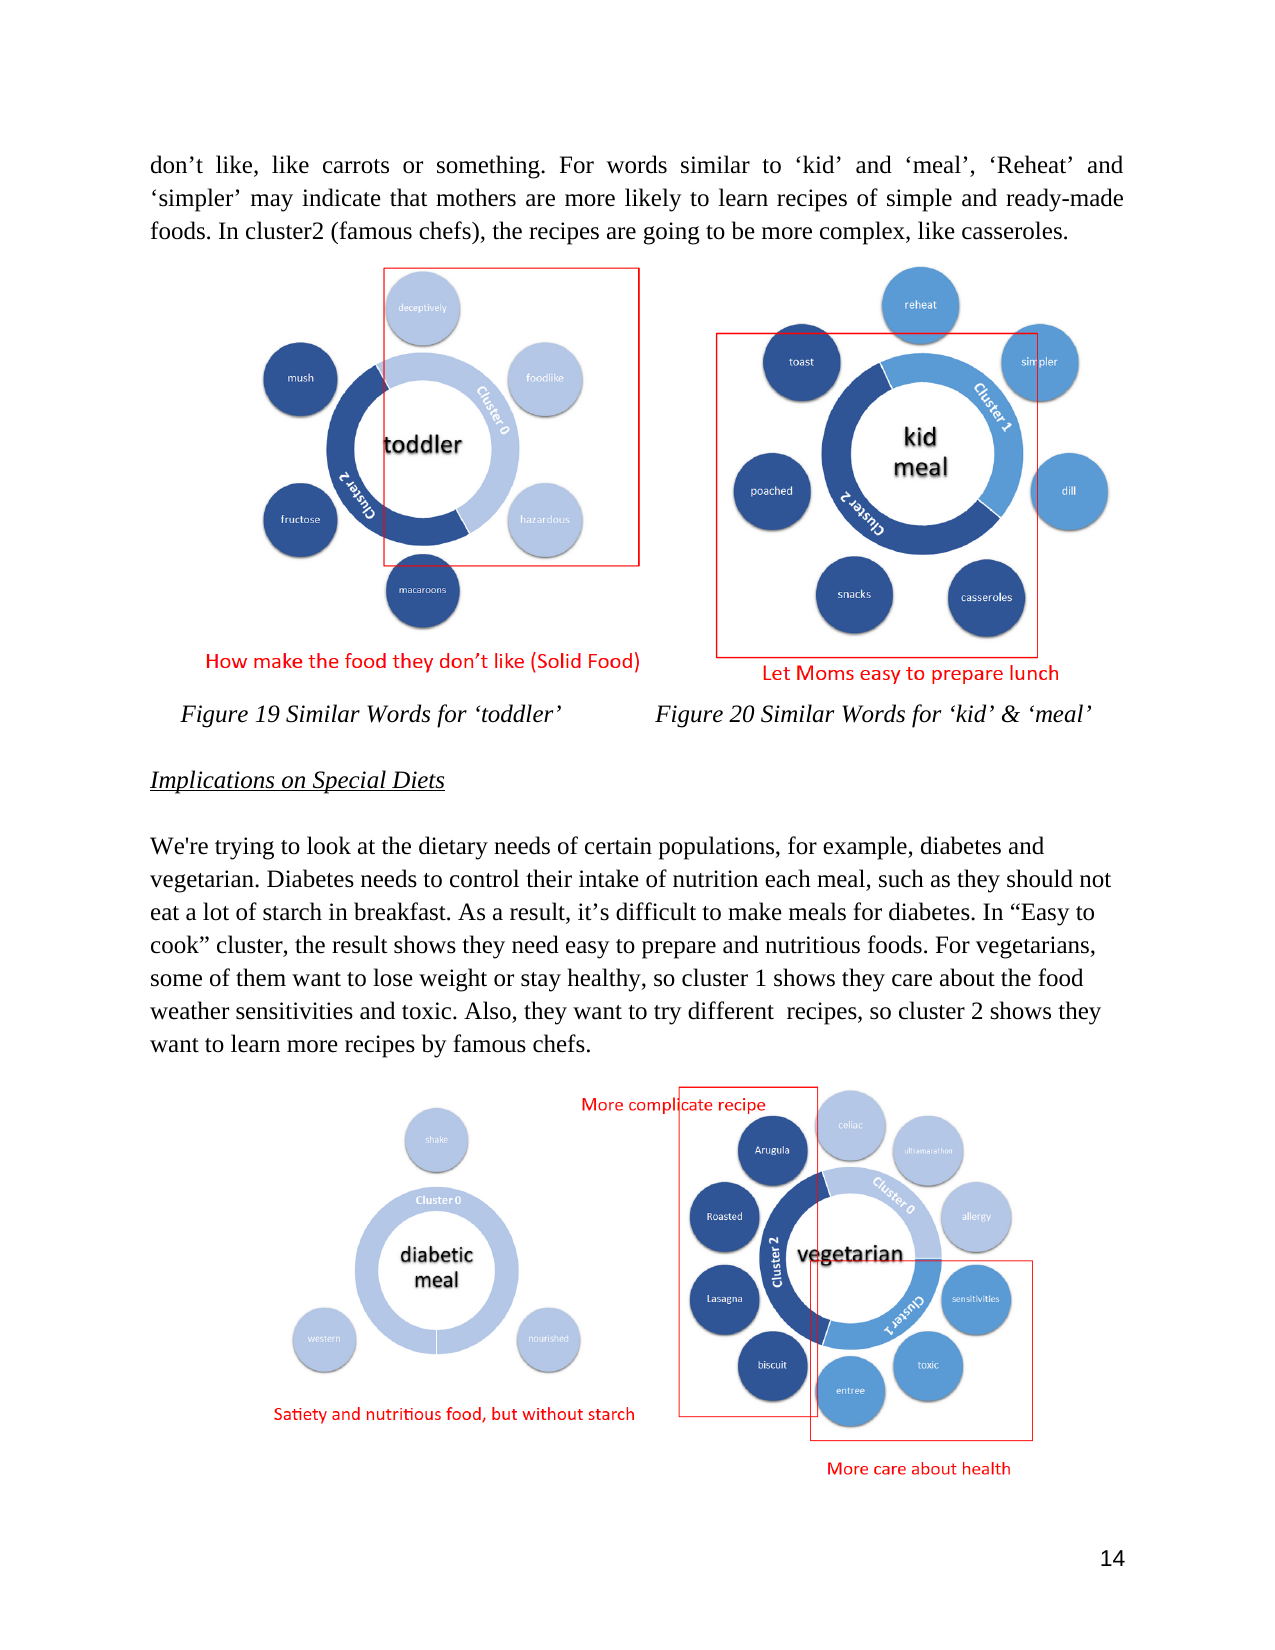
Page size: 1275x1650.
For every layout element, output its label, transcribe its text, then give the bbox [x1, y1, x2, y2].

text Implications on Special Diets [150, 765, 1125, 793]
text We're trying to look at the dietary needs of certain populations, for example, diabetes and vegetarian. Diabetes needs to control their intake of nutrition each meal, such as they should not eat a lot of starch in breakfast. As a result, it’s difficult to make meals for diabetes. In “Easy to cook” cluster, the result shows they need easy to prepare and nutritious foods. For vegetarians, some of them want to lose weight or stay healthy, so cluster 1 shows they care about the food weather sensitivities and toxic. Also, they want to try different recipes, so cluster 2 shows they want to learn more recipes by famous chefs. [150, 831, 1125, 1058]
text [150, 150, 1125, 245]
picture [230, 1062, 1045, 1482]
picture [150, 249, 1125, 695]
text Figure 19 Similar Words for ‘toddler’ Figure 20 Similar Words for ‘kid’ & ‘meal’ [150, 699, 1125, 727]
